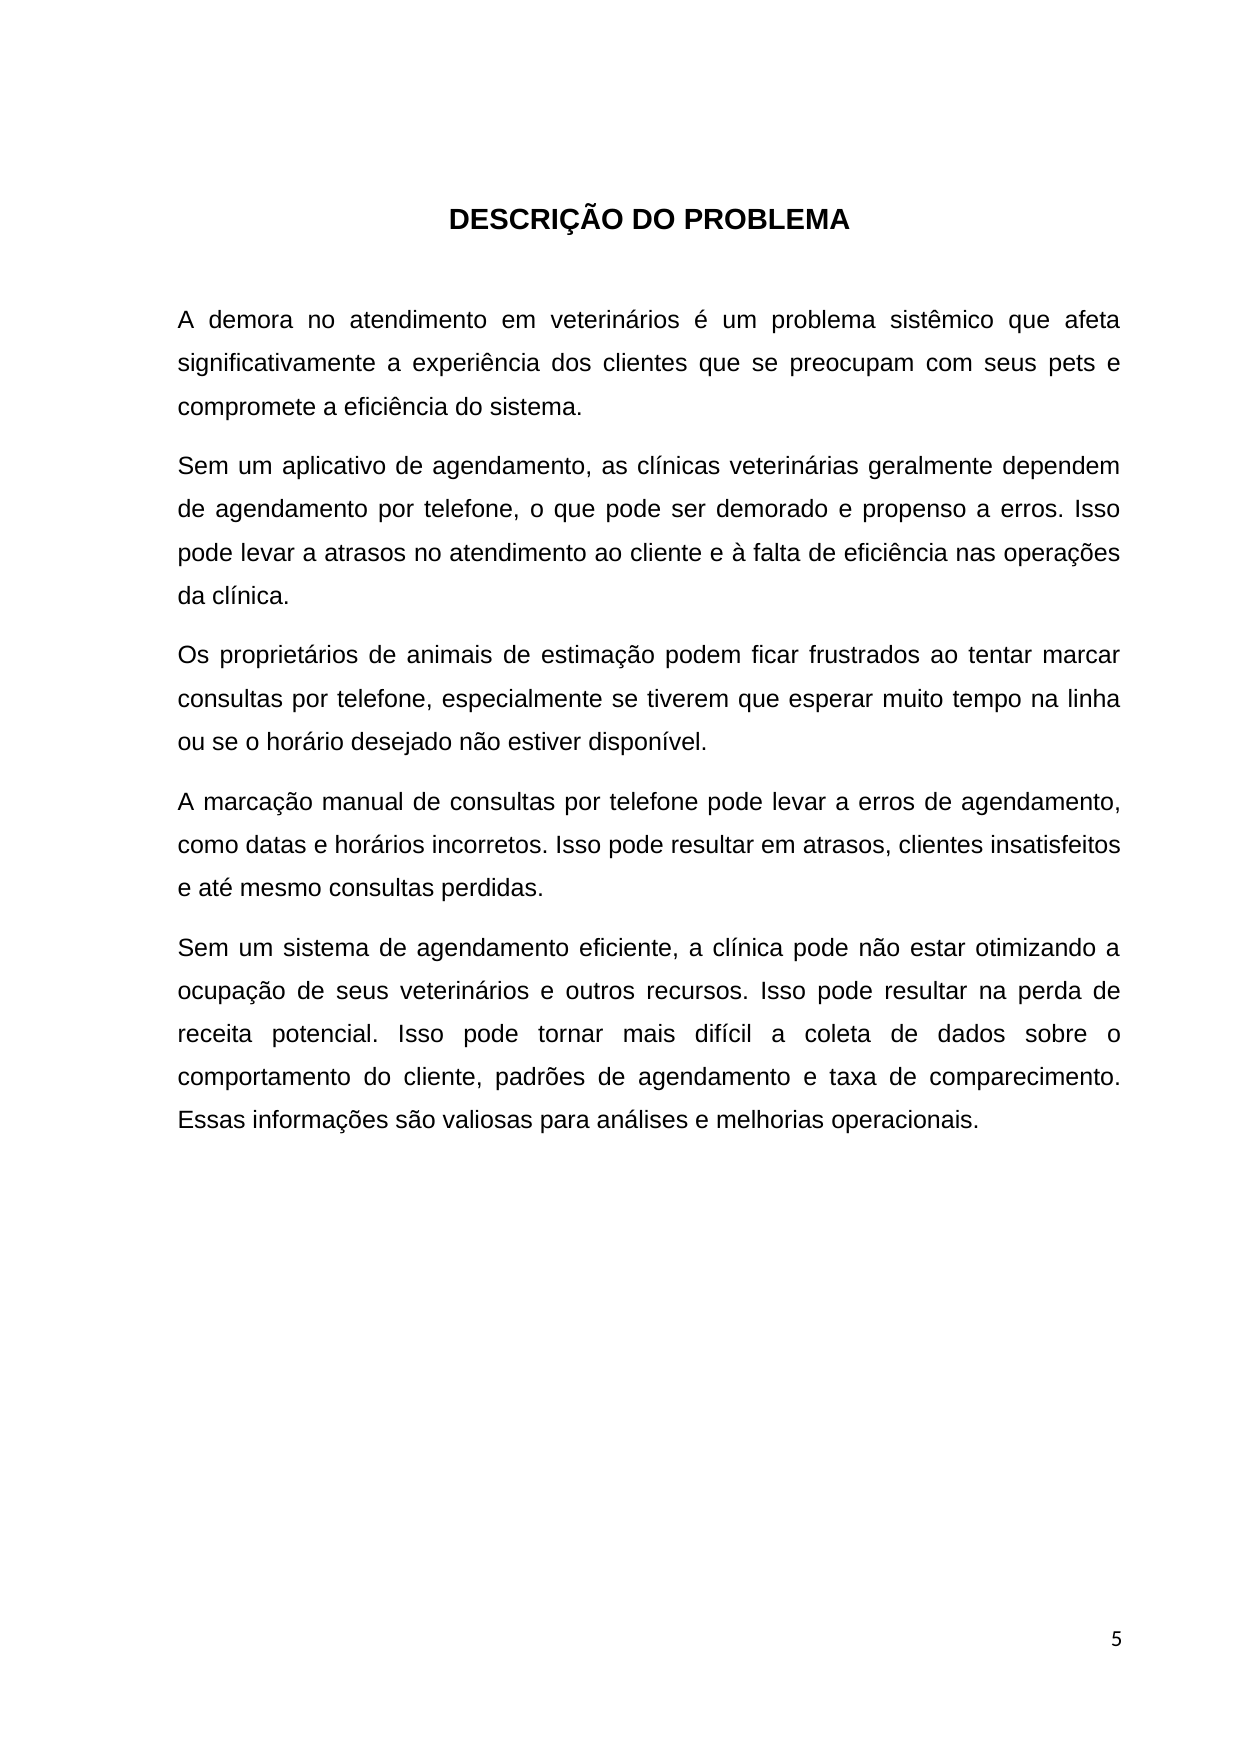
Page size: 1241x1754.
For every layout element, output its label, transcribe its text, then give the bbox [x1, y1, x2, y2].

subtitle DESCRIÇÃO DO PROBLEMA [177, 202, 1122, 236]
text Sem um aplicativo de agendamento, as clínicas veterinárias geralmente dependem de agendamento por telefone, o que pode ser demorado e propenso a erros. Isso pode levar a atrasos no atendimento ao cliente e à falta de eficiência nas operações da clínica. [177, 451, 1122, 609]
text A demora no atendimento em veterinários é um problema sistêmico que afeta significativamente a experiência dos clientes que se preocupam com seus pets e compromete a eficiência do sistema. [177, 305, 1122, 420]
text Sem um sistema de agendamento eficiente, a clínica pode não estar otimizando a ocupação de seus veterinários e outros recursos. Isso pode resultar na perda de receita potencial. Isso pode tornar mais difícil a coleta de dados sobre o comportamento do cliente, padrões de agendamento e taxa de comparecimento. Essas informações são valiosas para análises e melhorias operacionais. [177, 933, 1122, 1134]
text Os proprietários de animais de estimação podem ficar frustrados ao tentar marcar consultas por telefone, especialmente se tiverem que esperar muito tempo na linha ou se o horário desejado não estiver disponível. [177, 641, 1122, 756]
text A marcação manual de consultas por telefone pode levar a erros de agendamento, como datas e horários incorretos. Isso pode resultar em atrasos, clientes insatisfeitos e até mesmo consultas perdidas. [177, 787, 1122, 902]
